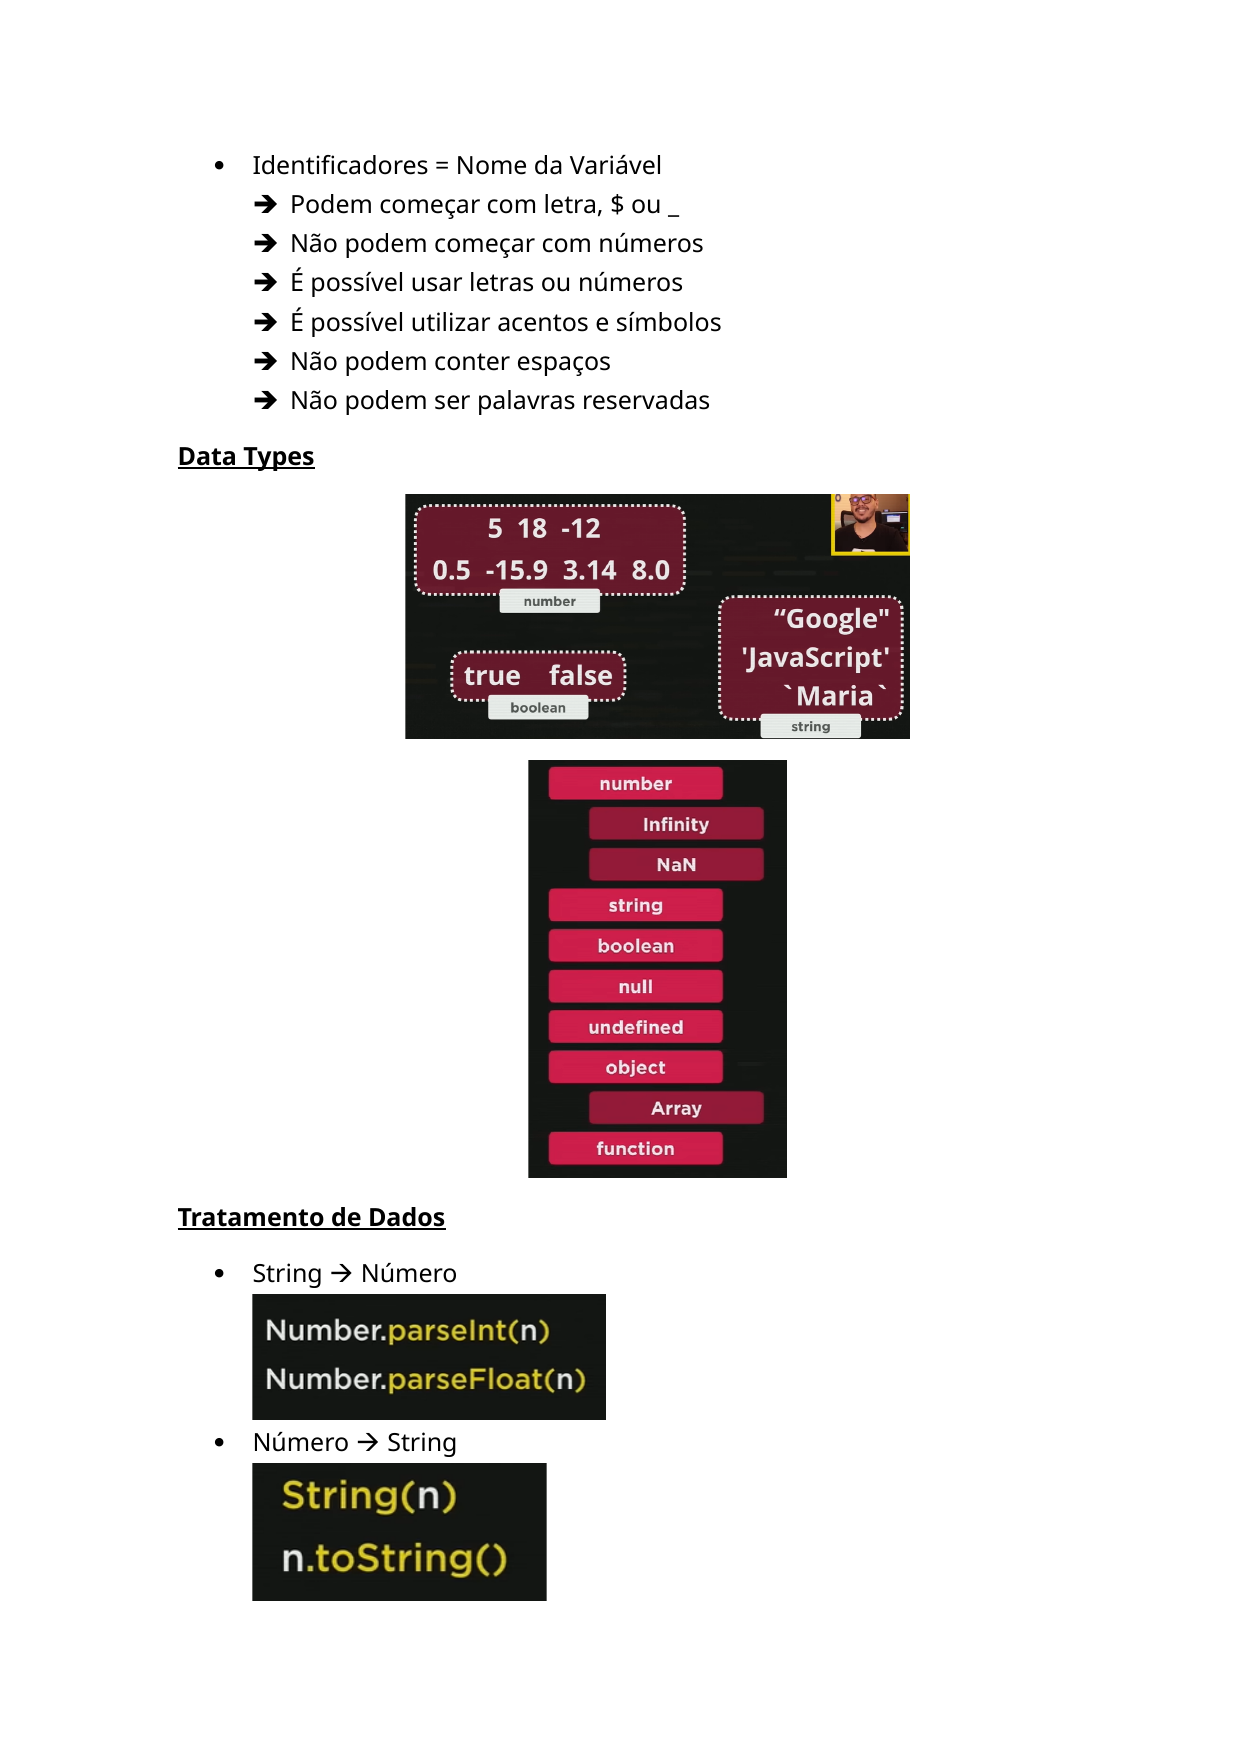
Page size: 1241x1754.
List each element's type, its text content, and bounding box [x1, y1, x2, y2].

picture [528, 760, 787, 1178]
list Não podem começar com números [252, 226, 1063, 260]
list Não podem conter espaços [252, 343, 1063, 377]
list Número String [215, 1425, 1063, 1459]
list Não podem ser palavras reservadas [252, 383, 1063, 417]
list É possível usar letras ou números [252, 265, 1063, 299]
text Tratamento de Dados [177, 1199, 1063, 1234]
picture [252, 1463, 547, 1601]
list Identificadores = Nome da Variável [215, 148, 1063, 182]
list String Número [215, 1255, 1063, 1289]
list Podem começar com letra, $ ou _ [252, 187, 1063, 221]
list É possível utilizar acentos e símbolos [252, 304, 1063, 338]
text Data Types [177, 438, 1063, 472]
picture [405, 494, 910, 739]
picture [252, 1294, 606, 1420]
